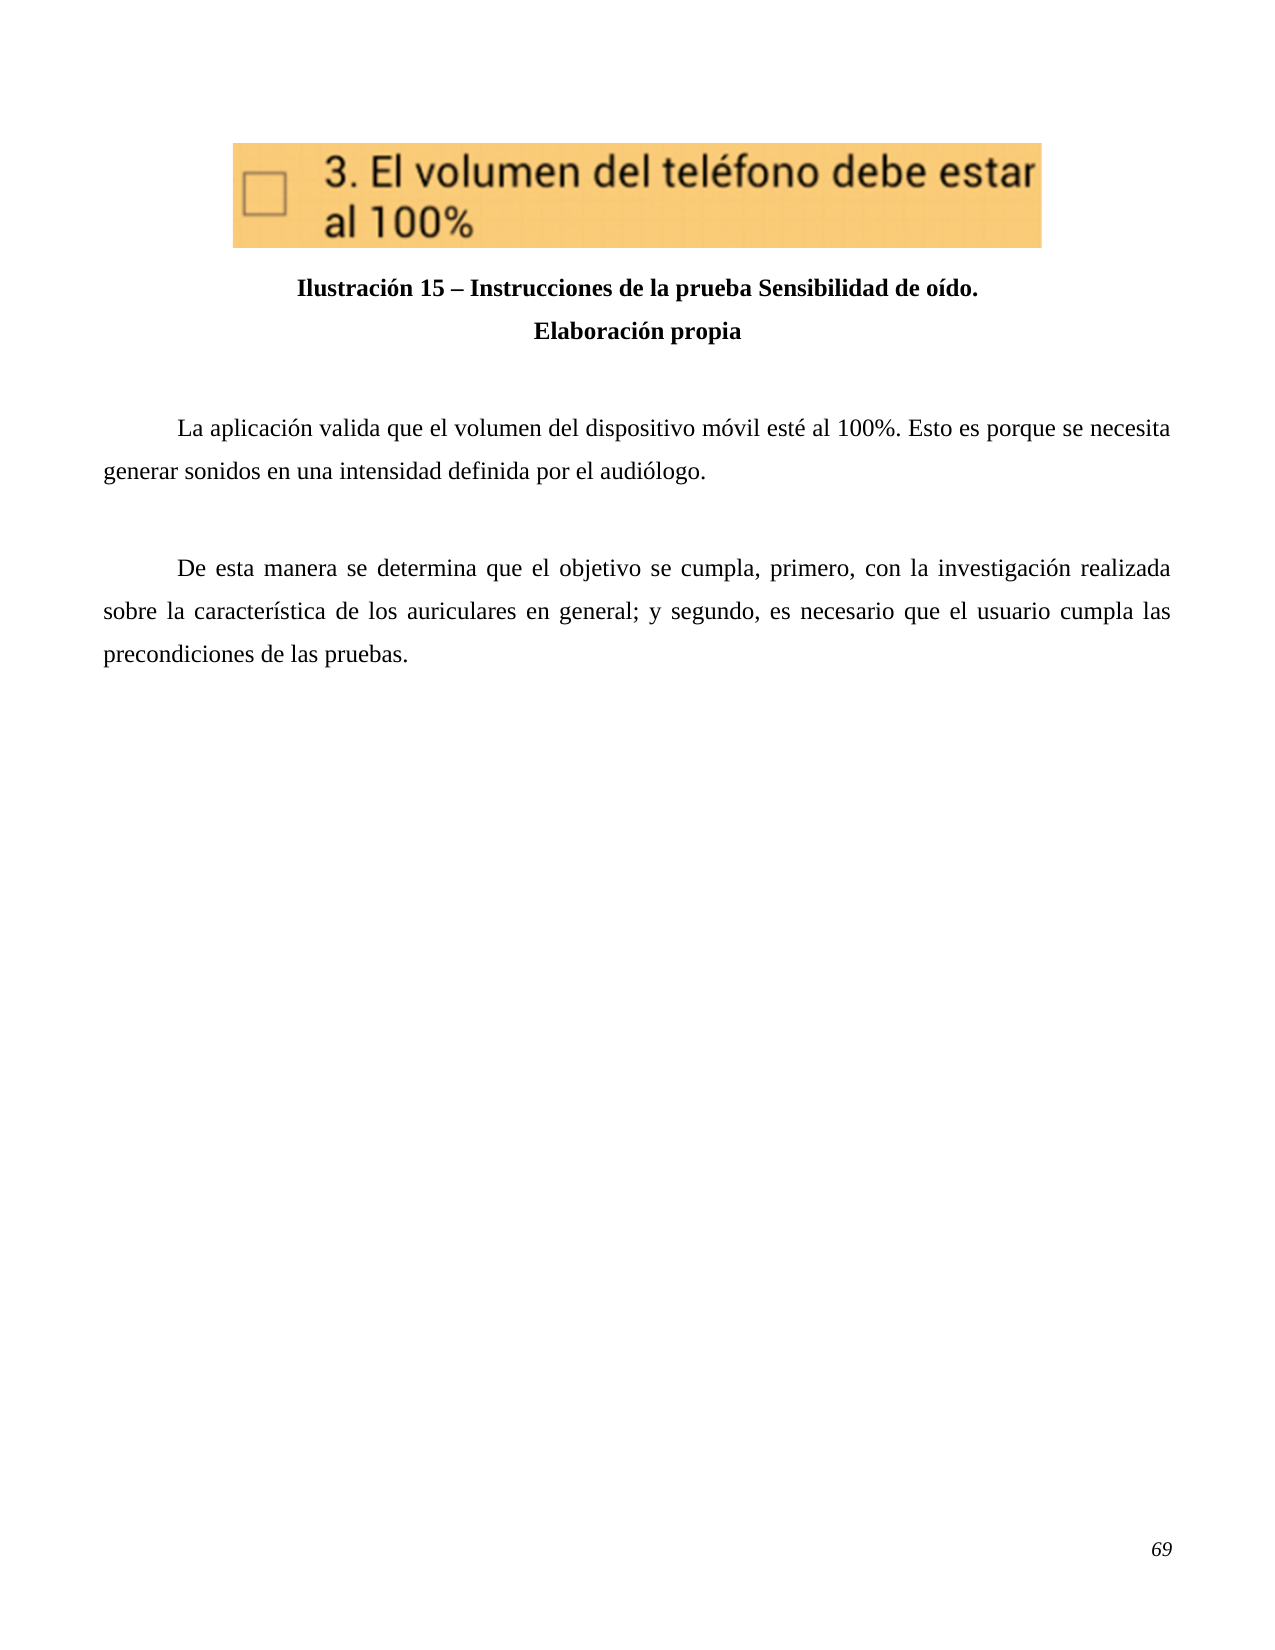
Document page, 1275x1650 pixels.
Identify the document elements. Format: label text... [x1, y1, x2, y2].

text Elaboración propia [103, 316, 1172, 345]
picture [232, 143, 1043, 248]
text De esta manera se determina que el objetivo se cumpla, primero, con la investigación realizada sobre la característica de los auriculares en general; y segundo, es necesario que el usuario cumpla las precondiciones de las pruebas. [103, 553, 1172, 668]
text Ilustración 15 – Instrucciones de la prueba Sensibilidad de oído. [103, 273, 1172, 302]
text La aplicación valida que el volumen del dispositivo móvil esté al 100%. Esto es porque se necesita generar sonidos en una intensidad definida por el audiólogo. [103, 413, 1172, 485]
